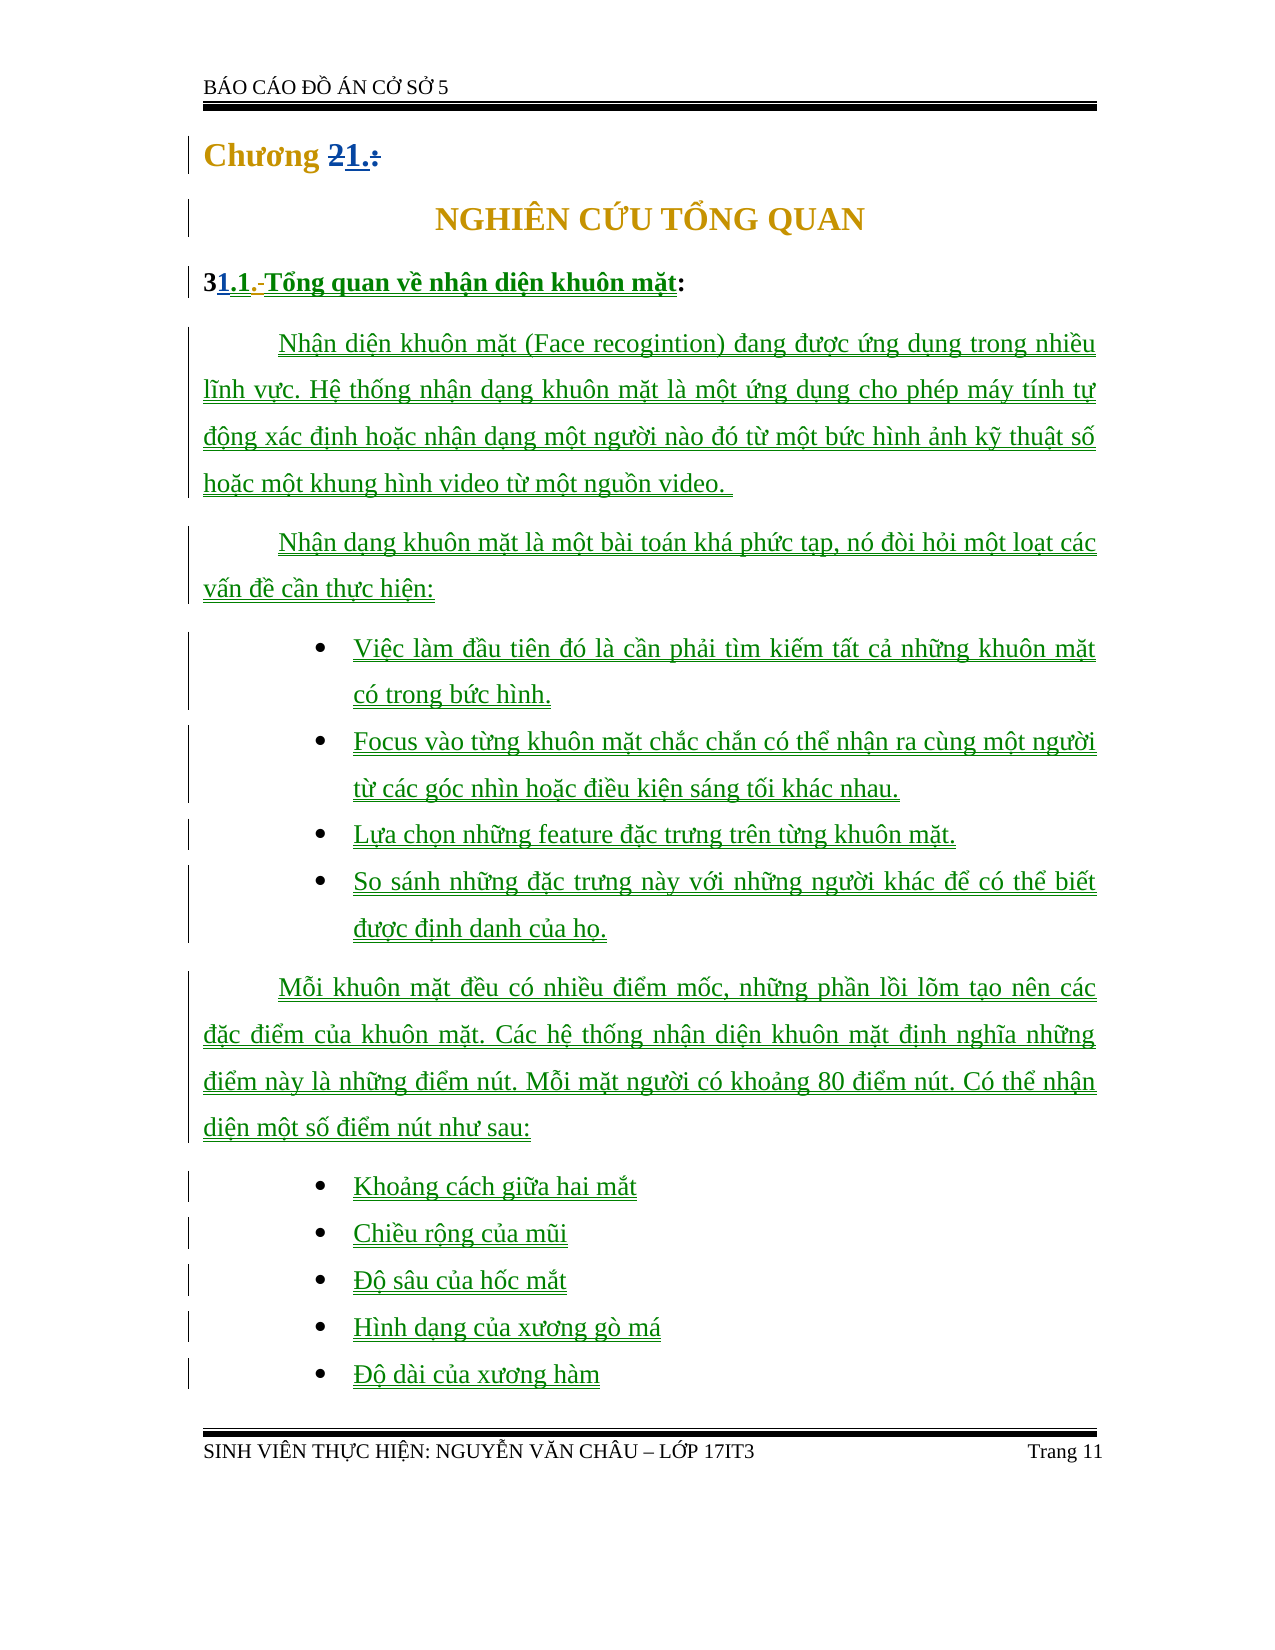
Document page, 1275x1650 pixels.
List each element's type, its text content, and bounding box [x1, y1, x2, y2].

subtitle NGHIÊN CỨU TỔNG QUAN [203, 199, 1097, 237]
subtitle Chương [203, 136, 1097, 174]
